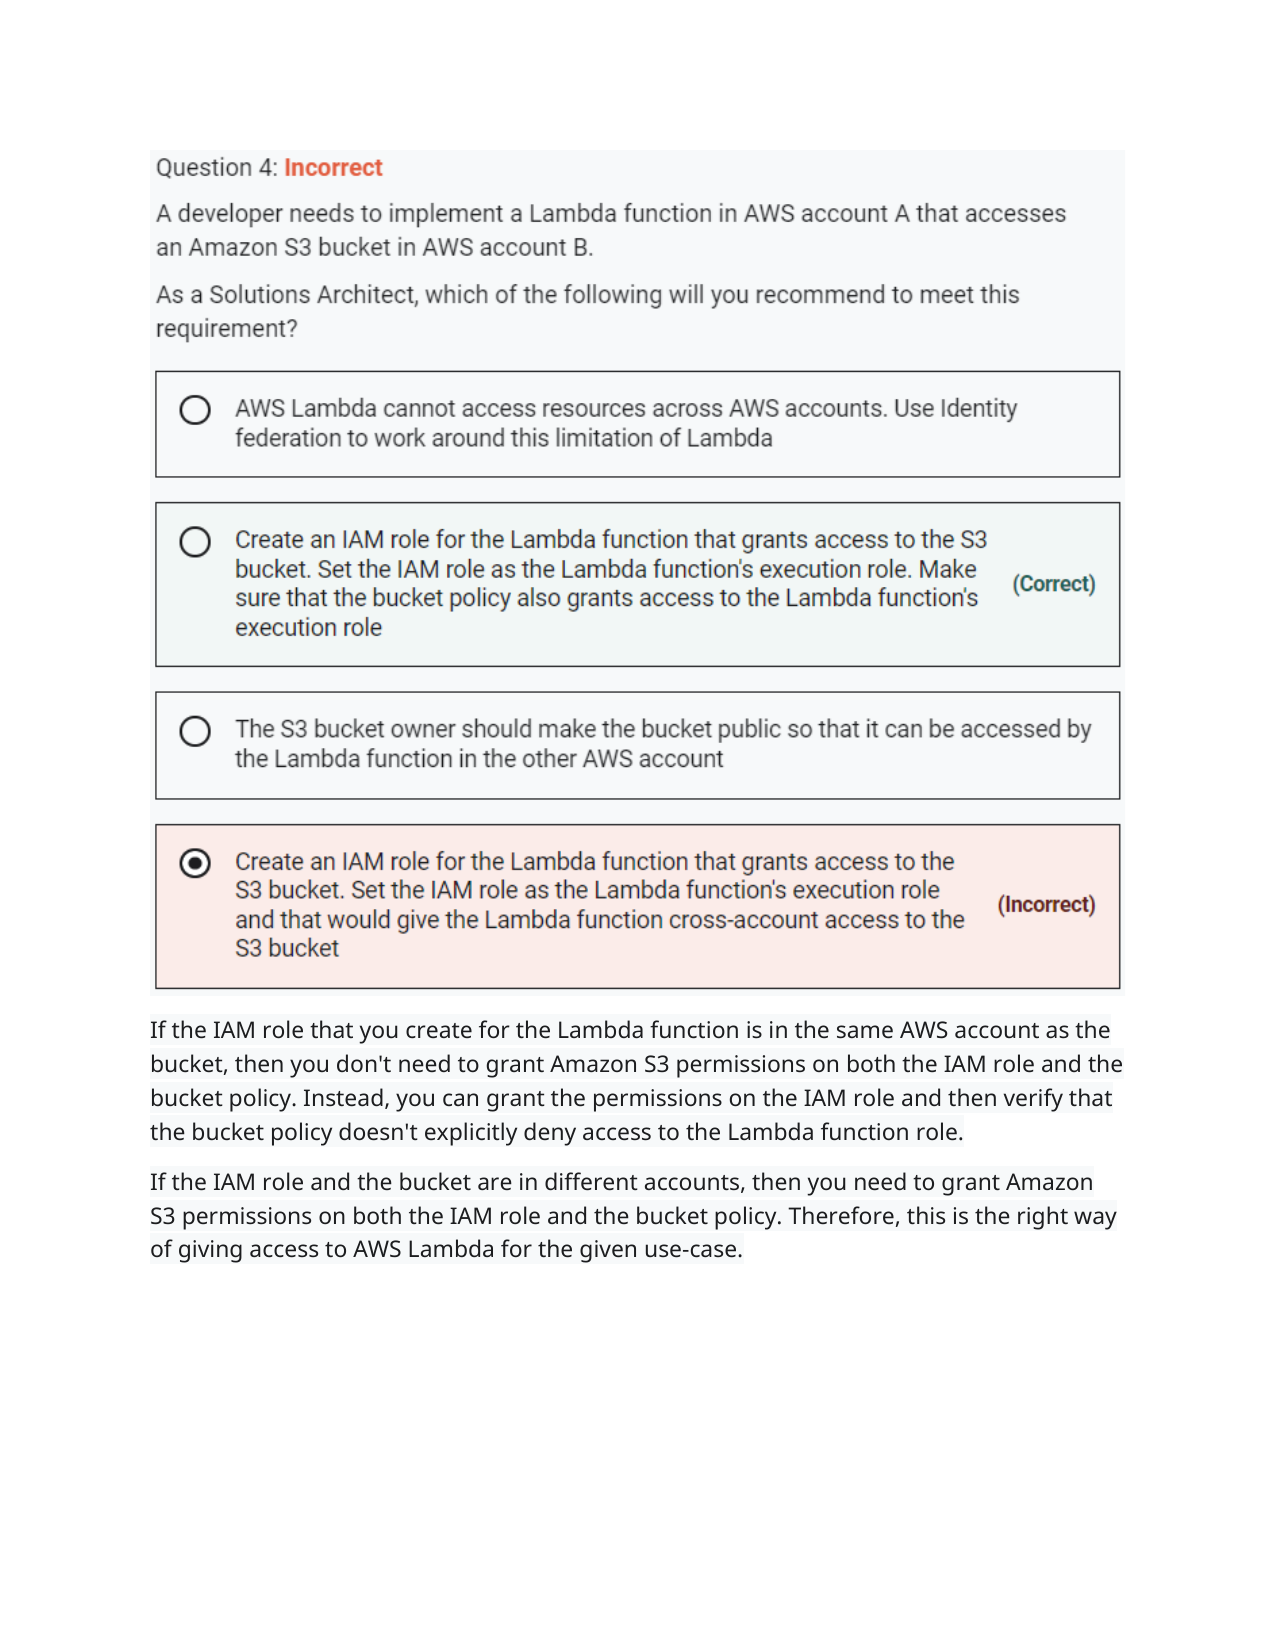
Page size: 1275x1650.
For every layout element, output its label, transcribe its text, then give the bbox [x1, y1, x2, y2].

text If the IAM role and the bucket are in different accounts, then you need to grant Amazon S3 permissions on both the IAM role and the bucket policy. Therefore, this is the right way of giving access to AWS Lambda for the given use-case. [150, 1166, 1125, 1264]
picture [150, 150, 1125, 996]
text If the IAM role that you create for the Lambda function is in the same AWS account as the bucket, then you don't need to grant Amazon S3 permissions on both the IAM role and the bucket policy. Instead, you can grant the permissions on the IAM role and then verify that the bucket policy doesn't explicitly deny access to the Lambda function role. [150, 1014, 1125, 1147]
